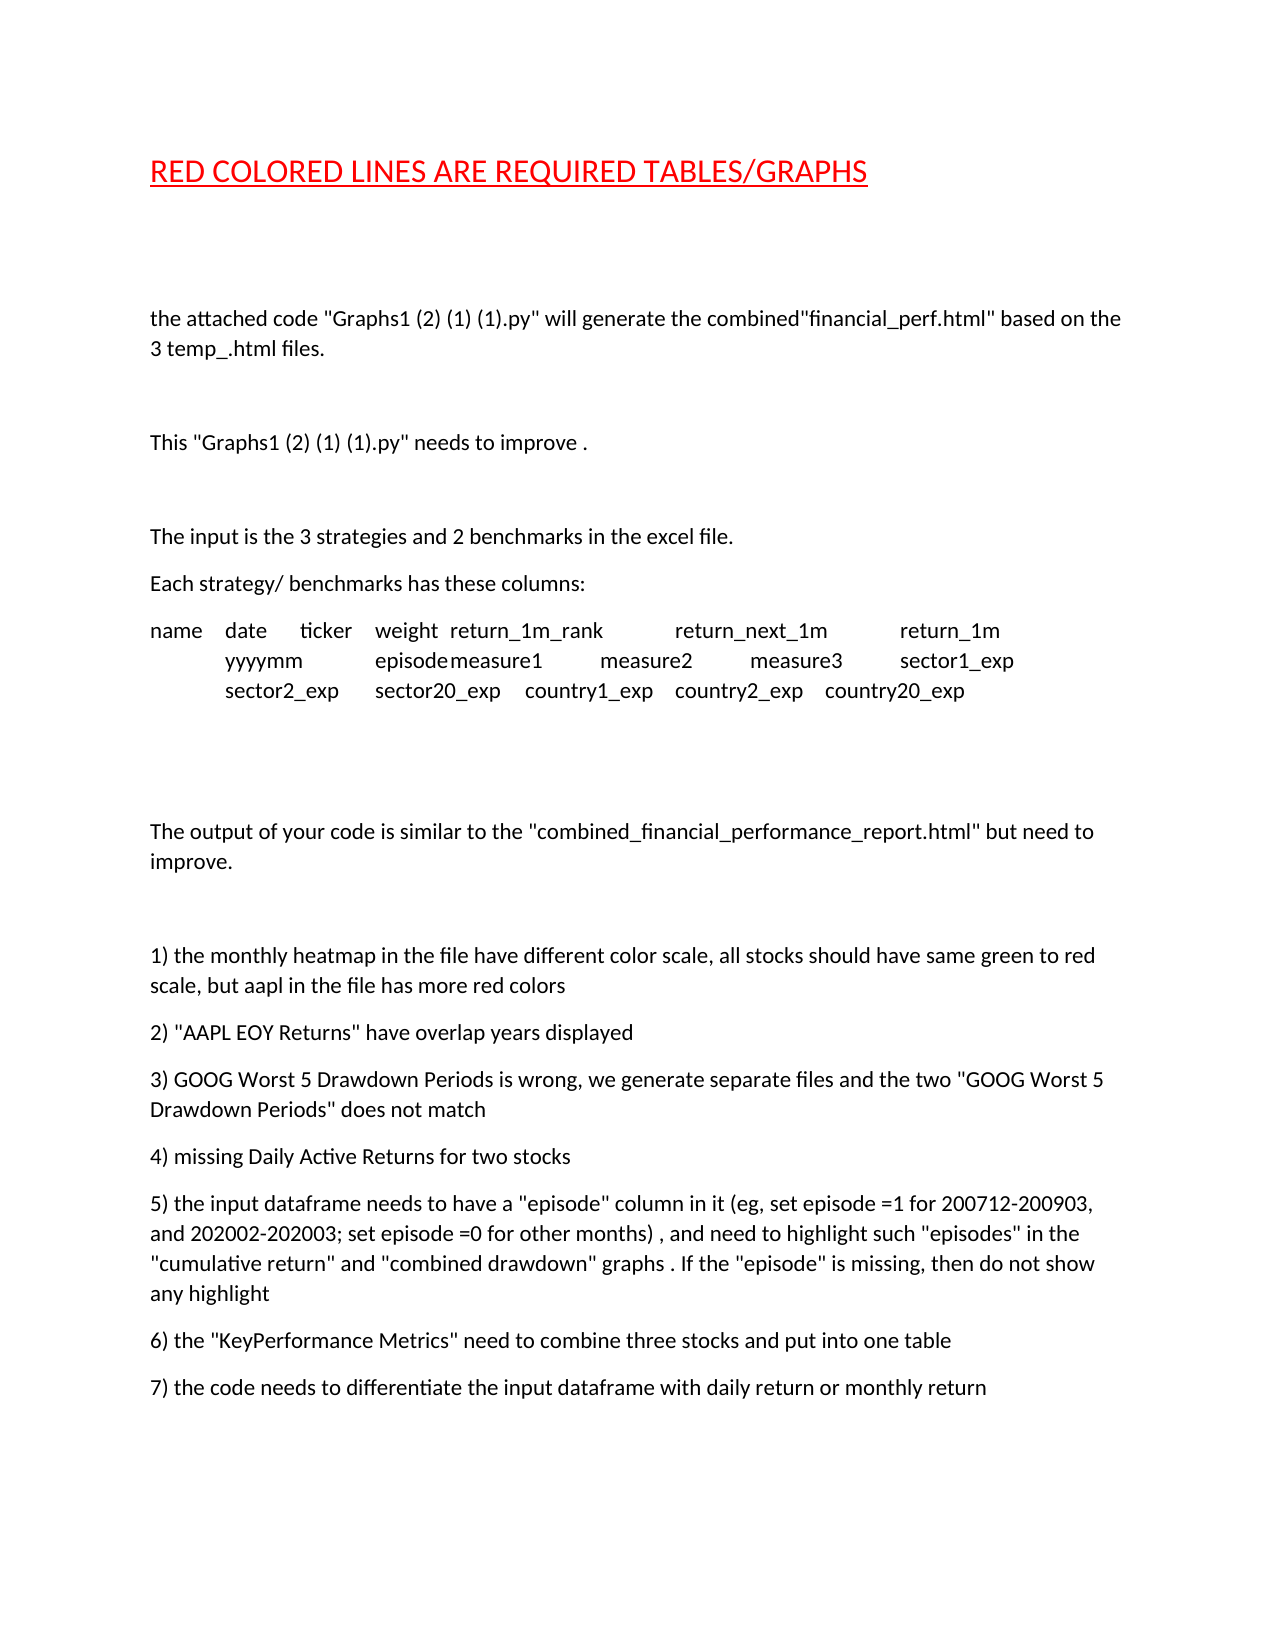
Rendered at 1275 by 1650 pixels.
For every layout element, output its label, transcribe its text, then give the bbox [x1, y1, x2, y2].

text 3) GOOG Worst 5 Drawdown Periods is wrong, we generate separate files and the two "GOOG Worst 5 Drawdown Periods" does not match [150, 1065, 1125, 1123]
text Each strategy/ benchmarks has these columns: [150, 569, 1125, 597]
text the attached code "Graphs1 (2) (1) (1).py" will generate the combined"financial_perf.html" based on the 3 temp_.html files. [150, 304, 1125, 363]
text 5) the input dataframe needs to have a "episode" column in it (eg, set episode =1 for 200712-200903, and 202002-202003; set episode =0 for other months) , and need to highlight such "episodes" in the "cumulative return" and "combined drawdown" graphs . If the "episode" is missing, then do not show any highlight [150, 1189, 1125, 1307]
text The output of your code is similar to the "combined_financial_performance_report.html" but need to improve. [150, 817, 1125, 875]
text 4) missing Daily Active Returns for two stocks [150, 1142, 1125, 1170]
text RED COLORED LINES ARE REQUIRED TABLES/GRAPHS [150, 150, 1125, 191]
text name date ticker weight return_1m_rank return_next_1m return_1m yyyymm episode measure1 measure2 measure3 sector1_exp sector2_exp sector20_exp country1_exp country2_exp country20_exp [150, 616, 1125, 704]
text 7) the code needs to differentiate the input dataframe with daily return or monthly return [150, 1373, 1125, 1401]
text The input is the 3 strategies and 2 benchmarks in the excel file. [150, 522, 1125, 550]
text 2) "AAPL EOY Returns" have overlap years displayed [150, 1018, 1125, 1046]
text This "Graphs1 (2) (1) (1).py" needs to improve . [150, 428, 1125, 456]
text 6) the "KeyPerformance Metrics" need to combine three stocks and put into one table [150, 1326, 1125, 1354]
text 1) the monthly heatmap in the file have different color scale, all stocks should have same green to red scale, but aapl in the file has more red colors [150, 941, 1125, 999]
